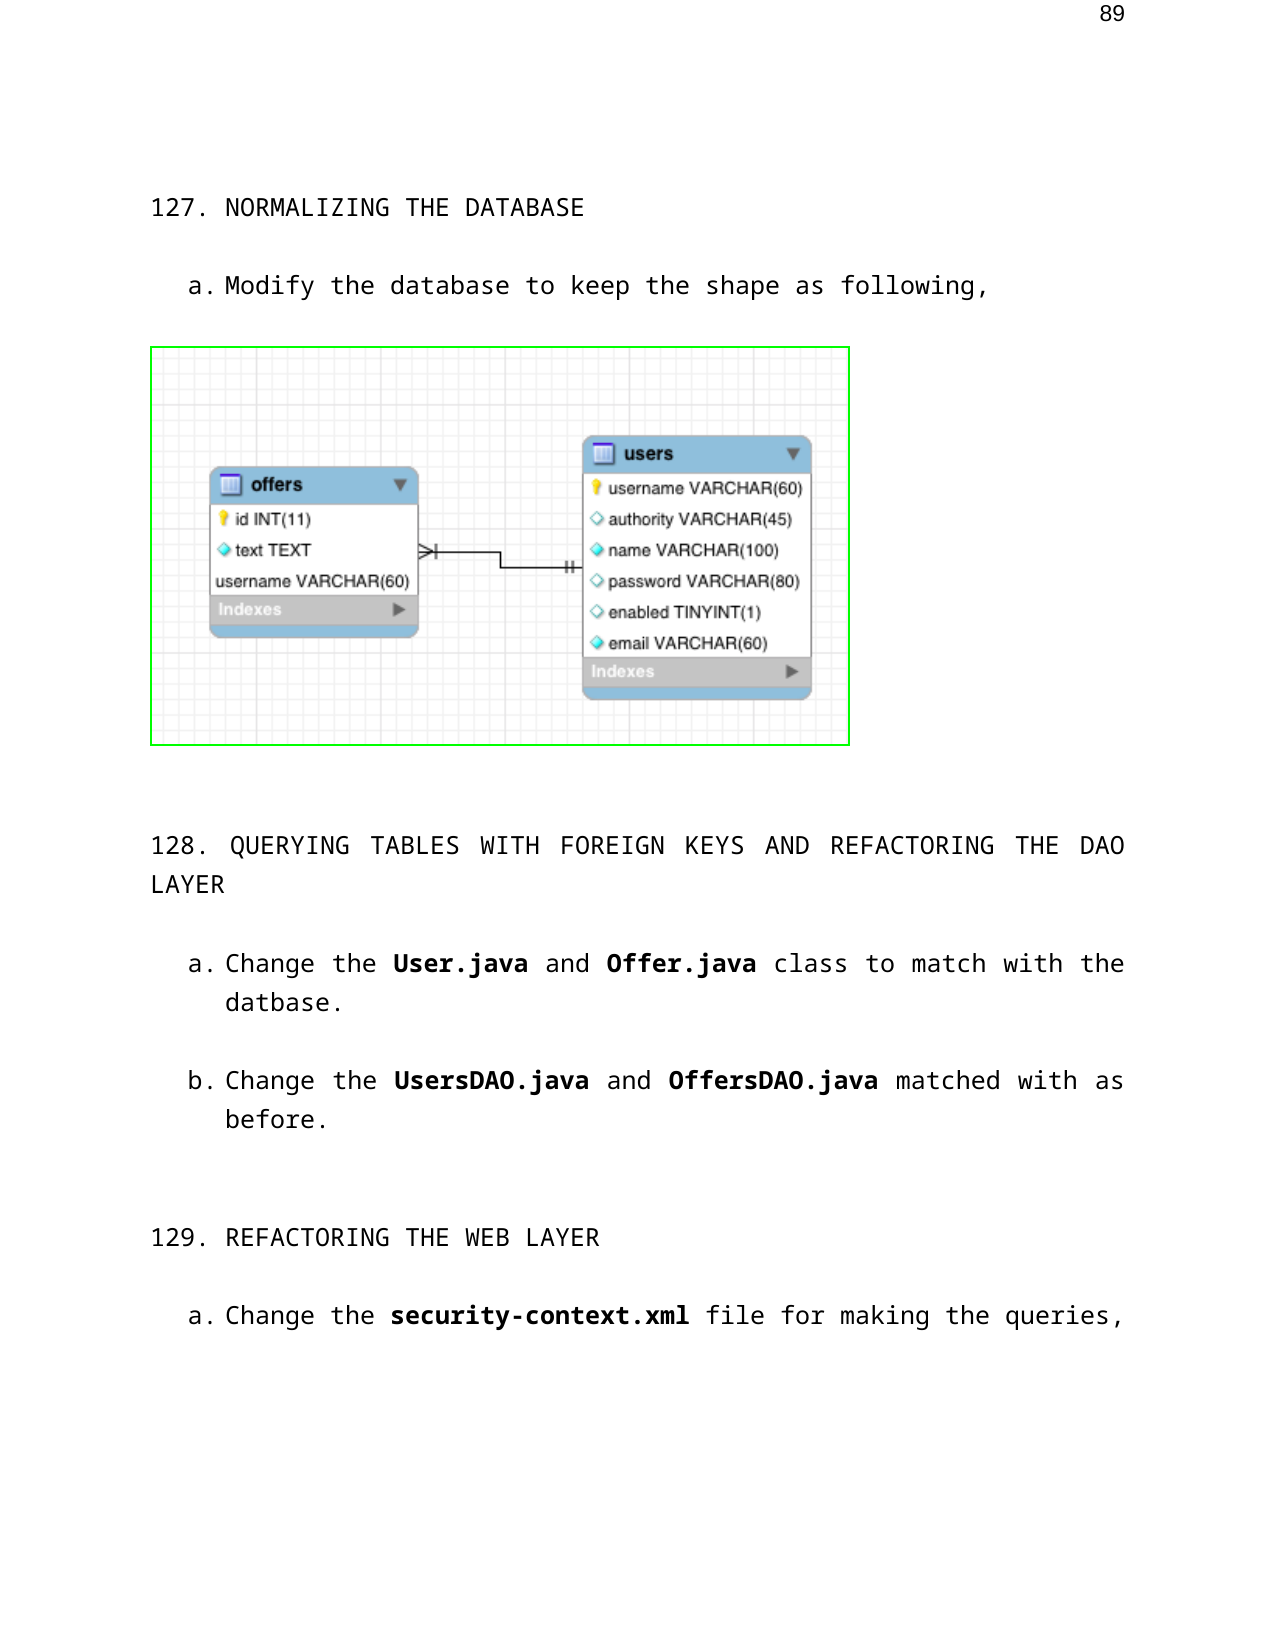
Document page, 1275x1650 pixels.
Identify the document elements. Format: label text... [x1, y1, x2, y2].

text 128. QUERYING TABLES WITH FOREIGN KEYS AND REFACTORING THE DAO LAYER [150, 828, 1125, 901]
list Change the security-context.xml file for making the queries, [187, 1298, 1125, 1332]
text 129. REFACTORING THE WEB LAYER [150, 1220, 1125, 1254]
text 127. NORMALIZING THE DATABASE [150, 189, 1125, 223]
list Change the UsersDAO.java and OffersDAO.java matched with as before. [187, 1063, 1125, 1136]
picture [152, 348, 848, 744]
list Modify the database to keep the shape as following, [187, 267, 1125, 302]
list Change the User.java and Offer.java class to match with the datbase. [187, 946, 1125, 1019]
